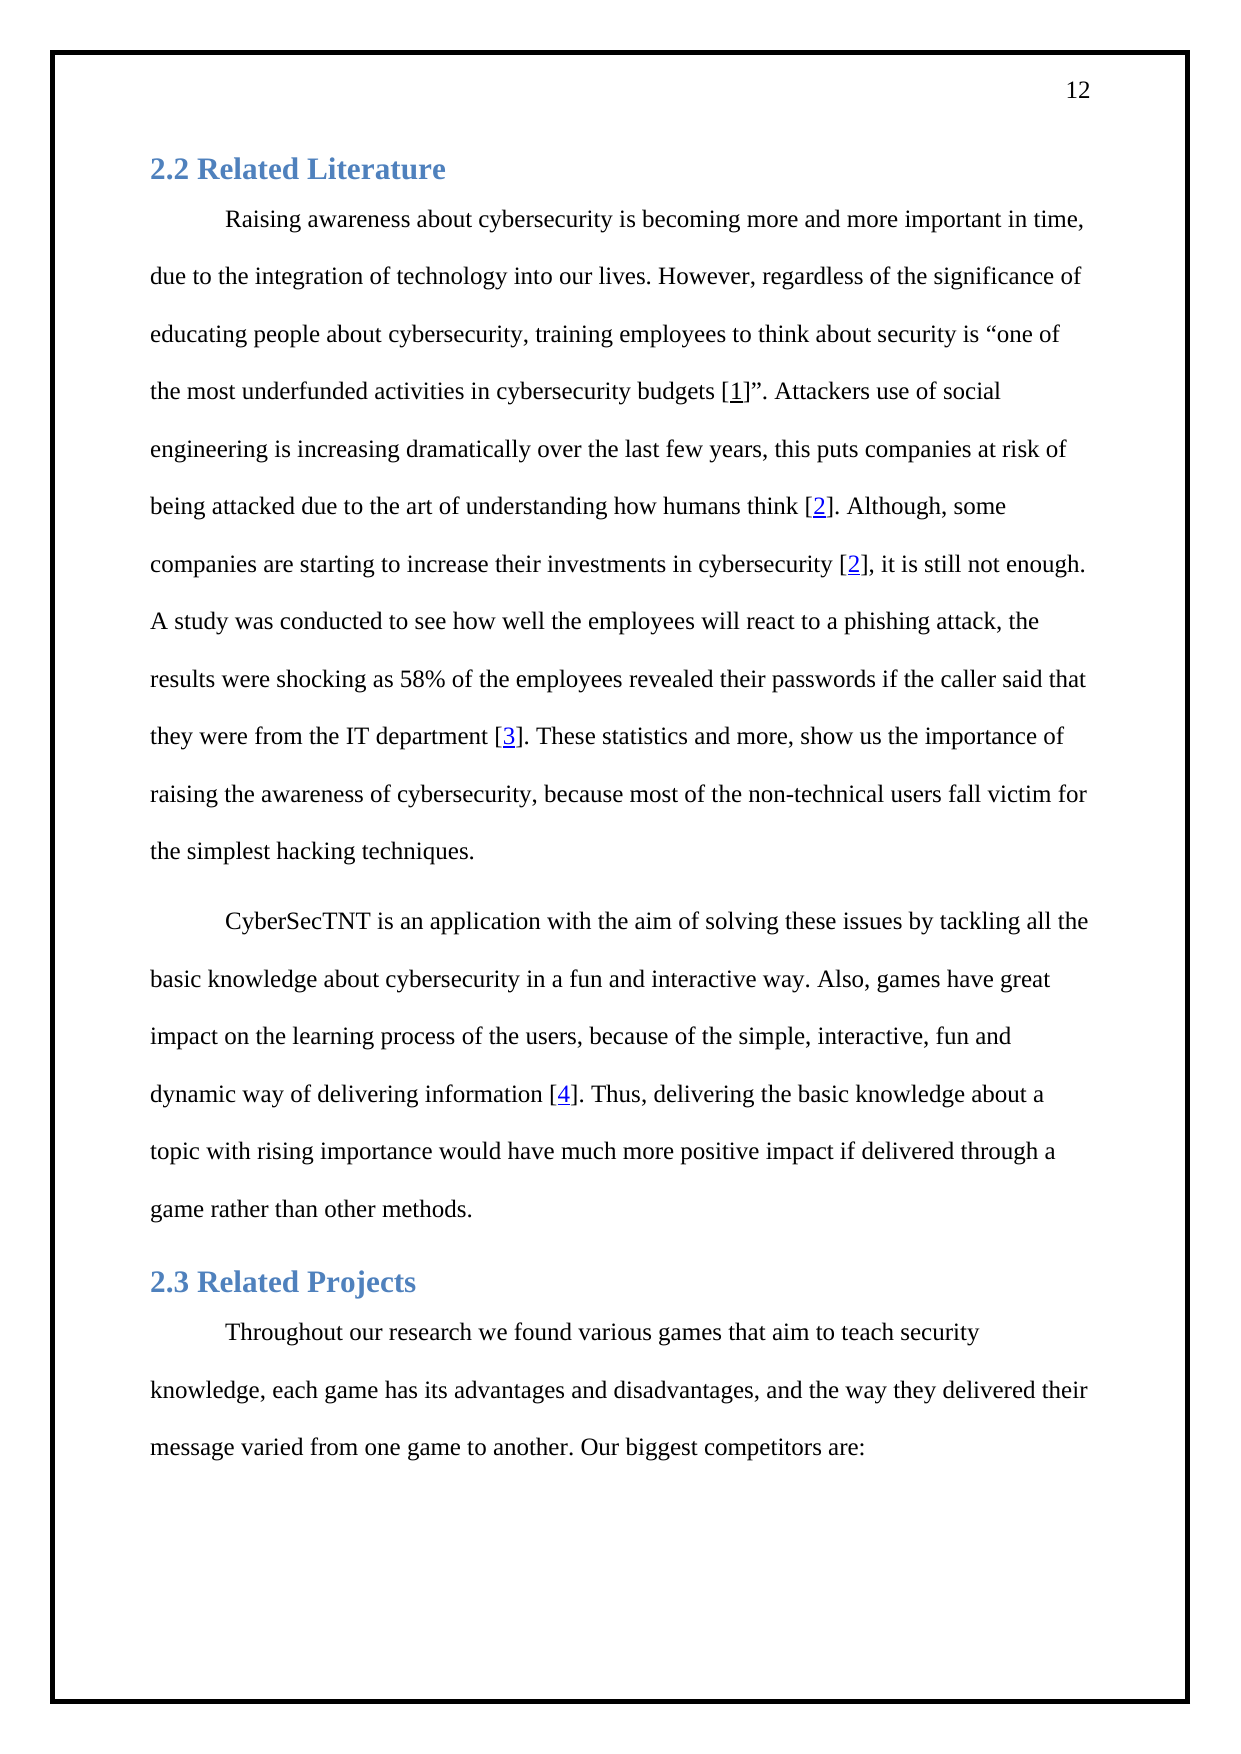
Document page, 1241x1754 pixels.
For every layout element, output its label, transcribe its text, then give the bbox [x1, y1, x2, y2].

subtitle 2.2 Related Literature [150, 150, 1090, 186]
subtitle 2.3 Related Projects [150, 1264, 1090, 1300]
text CyberSecTNT is an application with the aim of solving these issues by tackling all the basic knowledge about cybersecurity in a fun and interactive way. Also, games have great impact on the learning process of the users, because of the simple, interactive, fun and dynamic way of delivering information [4]. Thus, delivering the basic knowledge about a topic with rising importance would have much more positive impact if delivered through a game rather than other methods. [150, 906, 1090, 1222]
text Throughout our research we found various games that aim to teach security knowledge, each game has its advantages and disadvantages, and the way they delivered their message varied from one game to another. Our biggest competitors are: [150, 1317, 1090, 1461]
text Raising awareness about cybersecurity is becoming more and more important in time, due to the integration of technology into our lives. However, regardless of the significance of educating people about cybersecurity, training employees to think about security is “one of the most underfunded activities in cybersecurity budgets [1]”. Attackers use of social engineering is increasing dramatically over the last few years, this puts companies at risk of being attacked due to the art of understanding how humans think [2]. Although, some companies are starting to increase their investments in cybersecurity [2], it is still not enough. A study was conducted to see how well the employees will react to a phishing attack, the results were shocking as 58% of the employees revealed their passwords if the caller said that they were from the IT department [3]. These statistics and more, show us the importance of raising the awareness of cybersecurity, because most of the non-technical users fall victim for the simplest hacking techniques. [150, 204, 1090, 865]
